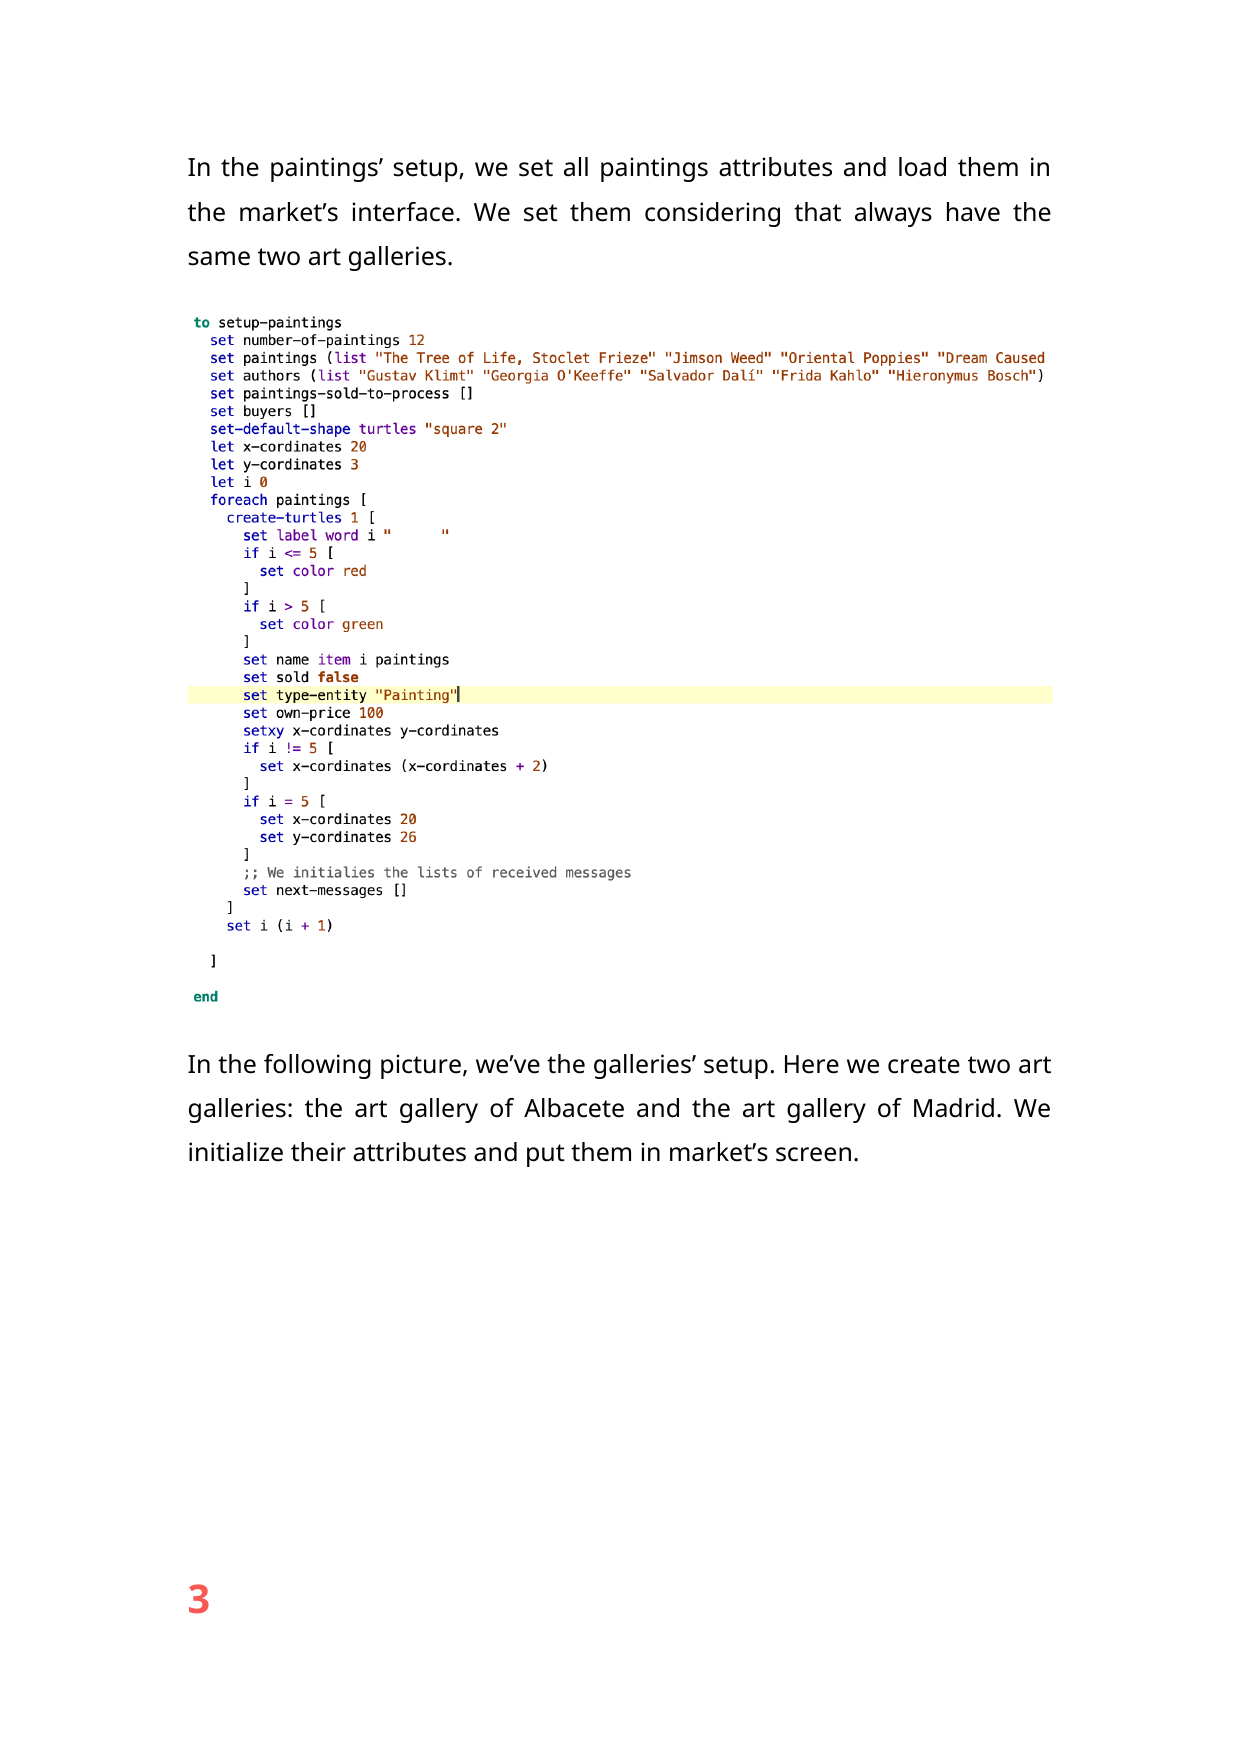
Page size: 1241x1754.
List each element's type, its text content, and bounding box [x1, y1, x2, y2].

text In the following picture, we’ve the galleries’ setup. Here we create two art galleries: the art gallery of Albacete and the art gallery of Madrid. We initialize their attributes and put them in market’s screen. [187, 1047, 1053, 1169]
text In the paintings’ setup, we set all paintings attributes and load them in the market’s interface. We set them considering that always have the same two art galleries. [187, 150, 1053, 273]
picture [187, 307, 1053, 1012]
